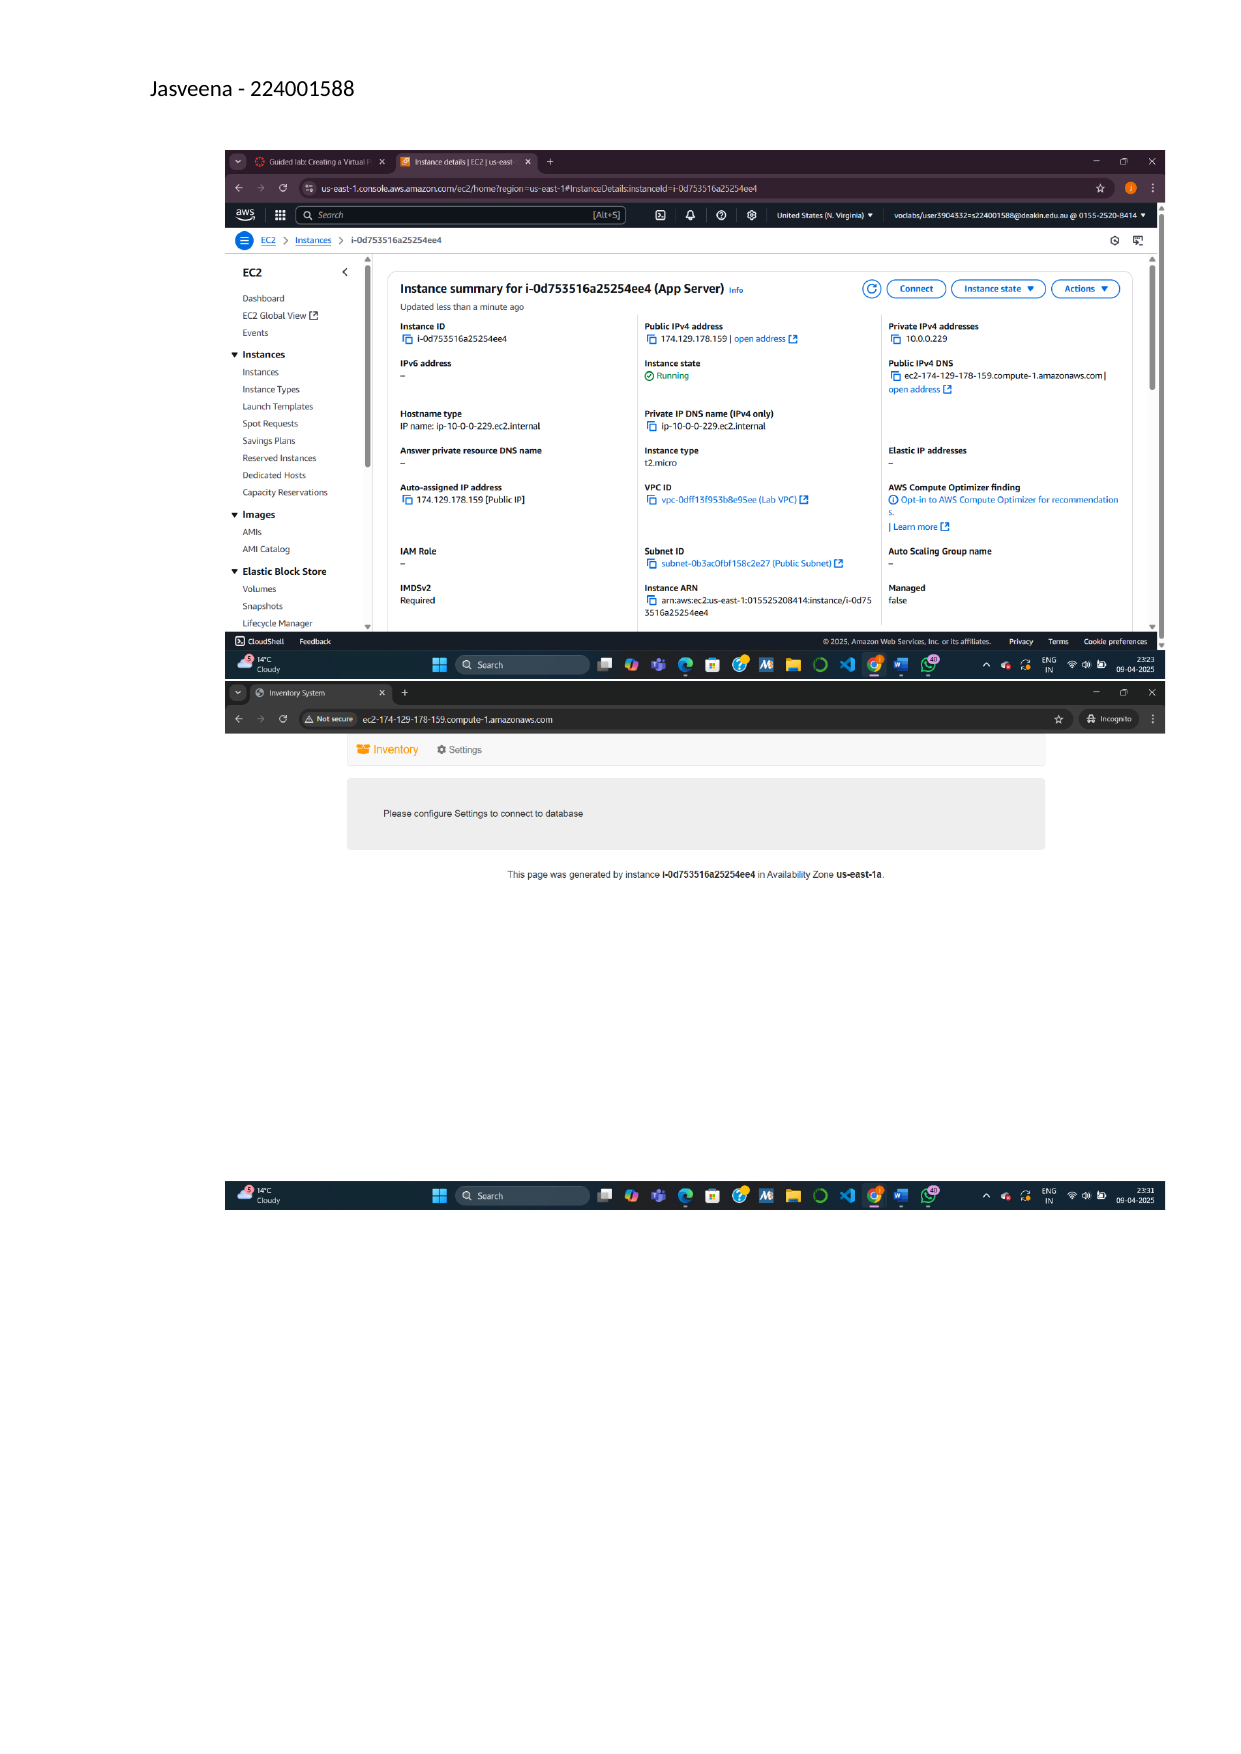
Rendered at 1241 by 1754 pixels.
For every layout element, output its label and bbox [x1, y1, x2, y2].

picture [225, 150, 1166, 679]
picture [225, 681, 1166, 1210]
